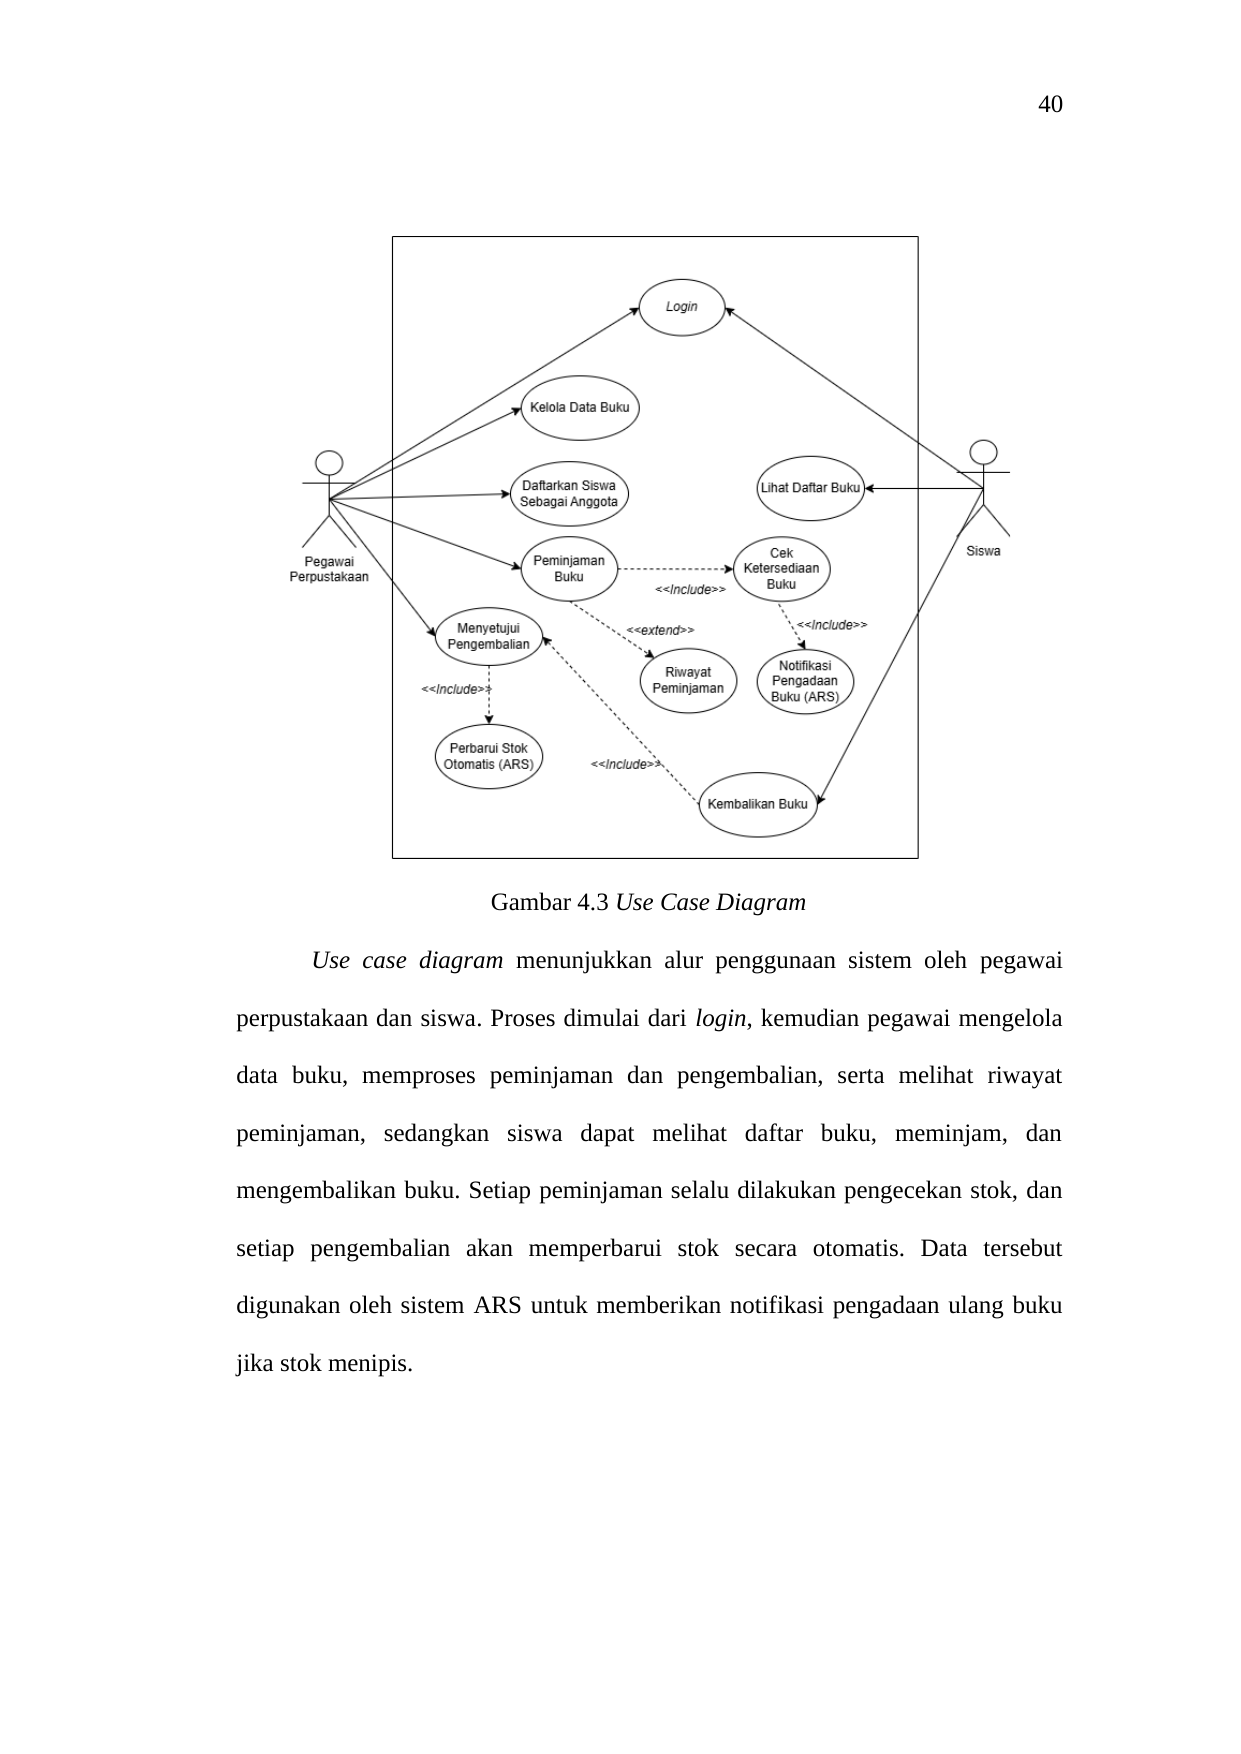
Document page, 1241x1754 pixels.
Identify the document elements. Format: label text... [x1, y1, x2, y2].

text Gambar 4.3 Use Case Diagram [236, 887, 1063, 916]
picture [289, 236, 1011, 859]
text Use case diagram menunjukkan alur penggunaan sistem oleh pegawai perpustakaan dan siswa. Proses dimulai dari login, kemudian pegawai mengelola data buku, memproses peminjaman dan pengembalian, serta melihat riwayat peminjaman, sedangkan siswa dapat melihat daftar buku, meminjam, dan mengembalikan buku. Setiap peminjaman selalu dilakukan pengecekan stok, dan setiap pengembalian akan memperbarui stok secara otomatis. Data tersebut digunakan oleh sistem ARS untuk memberikan notifikasi pengadaan ulang buku jika stok menipis. [236, 945, 1063, 1377]
